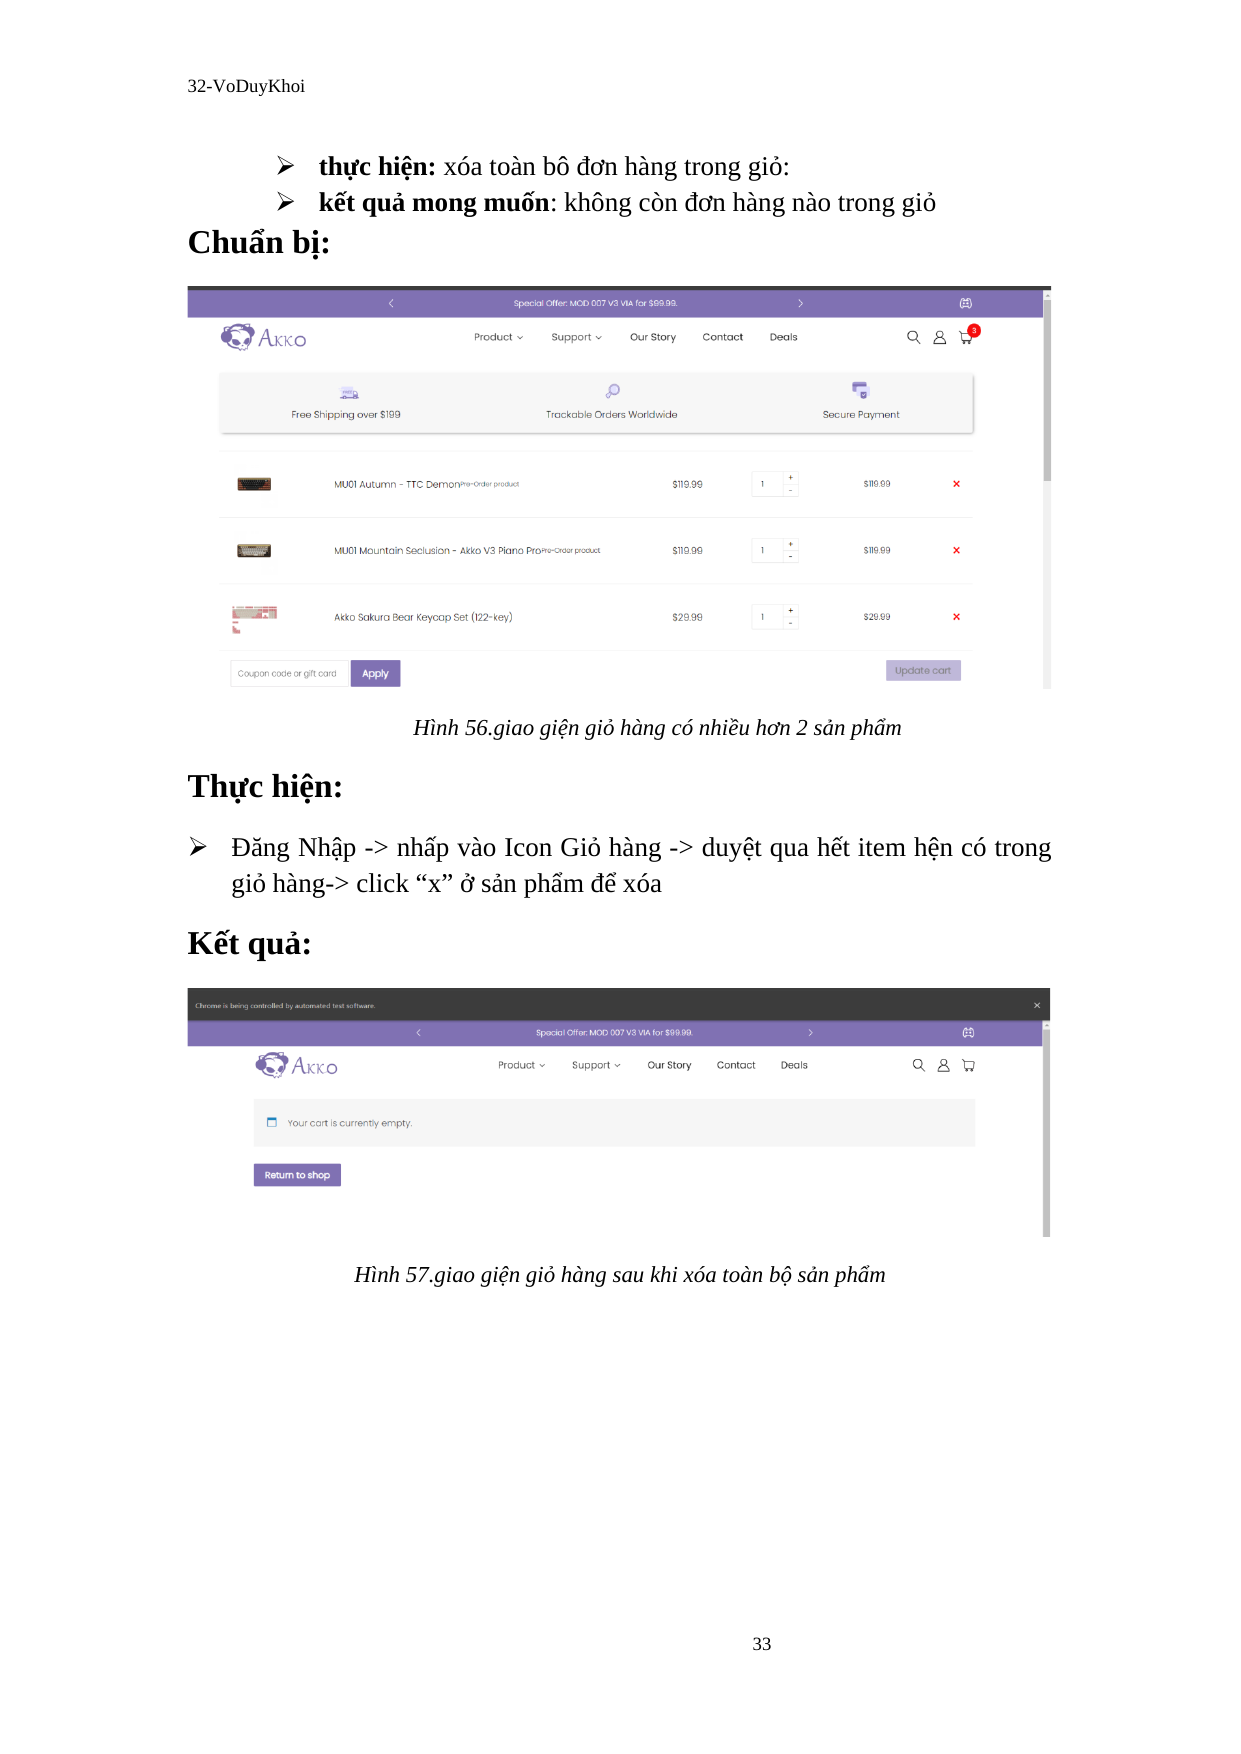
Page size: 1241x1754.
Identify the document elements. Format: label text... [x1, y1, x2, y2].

picture [187, 988, 1050, 1237]
list Đăng Nhập -> nhấp vào Icon Giỏ hàng -> duyệt qua hết item hện có trong giỏ hàng-> click “x” ở sản phẩm để xóa [187, 831, 1053, 898]
list Hình 57.giao giện giỏ hàng sau khi xóa toàn bộ sản phẩm [187, 1262, 1053, 1288]
list kết quả mong muốn: không còn đơn hàng nào trong giỏ [275, 186, 1053, 217]
list Thực hiện: [187, 766, 1053, 804]
list thực hiện: xóa toàn bô đơn hàng trong giỏ: [275, 150, 1053, 181]
list Kết quả: [187, 923, 1053, 962]
picture [187, 286, 1052, 689]
list Chuẩn bị: [187, 222, 1053, 260]
list Hình 56.giao giện giỏ hàng có nhiều hơn 2 sản phẩm [187, 714, 1053, 741]
